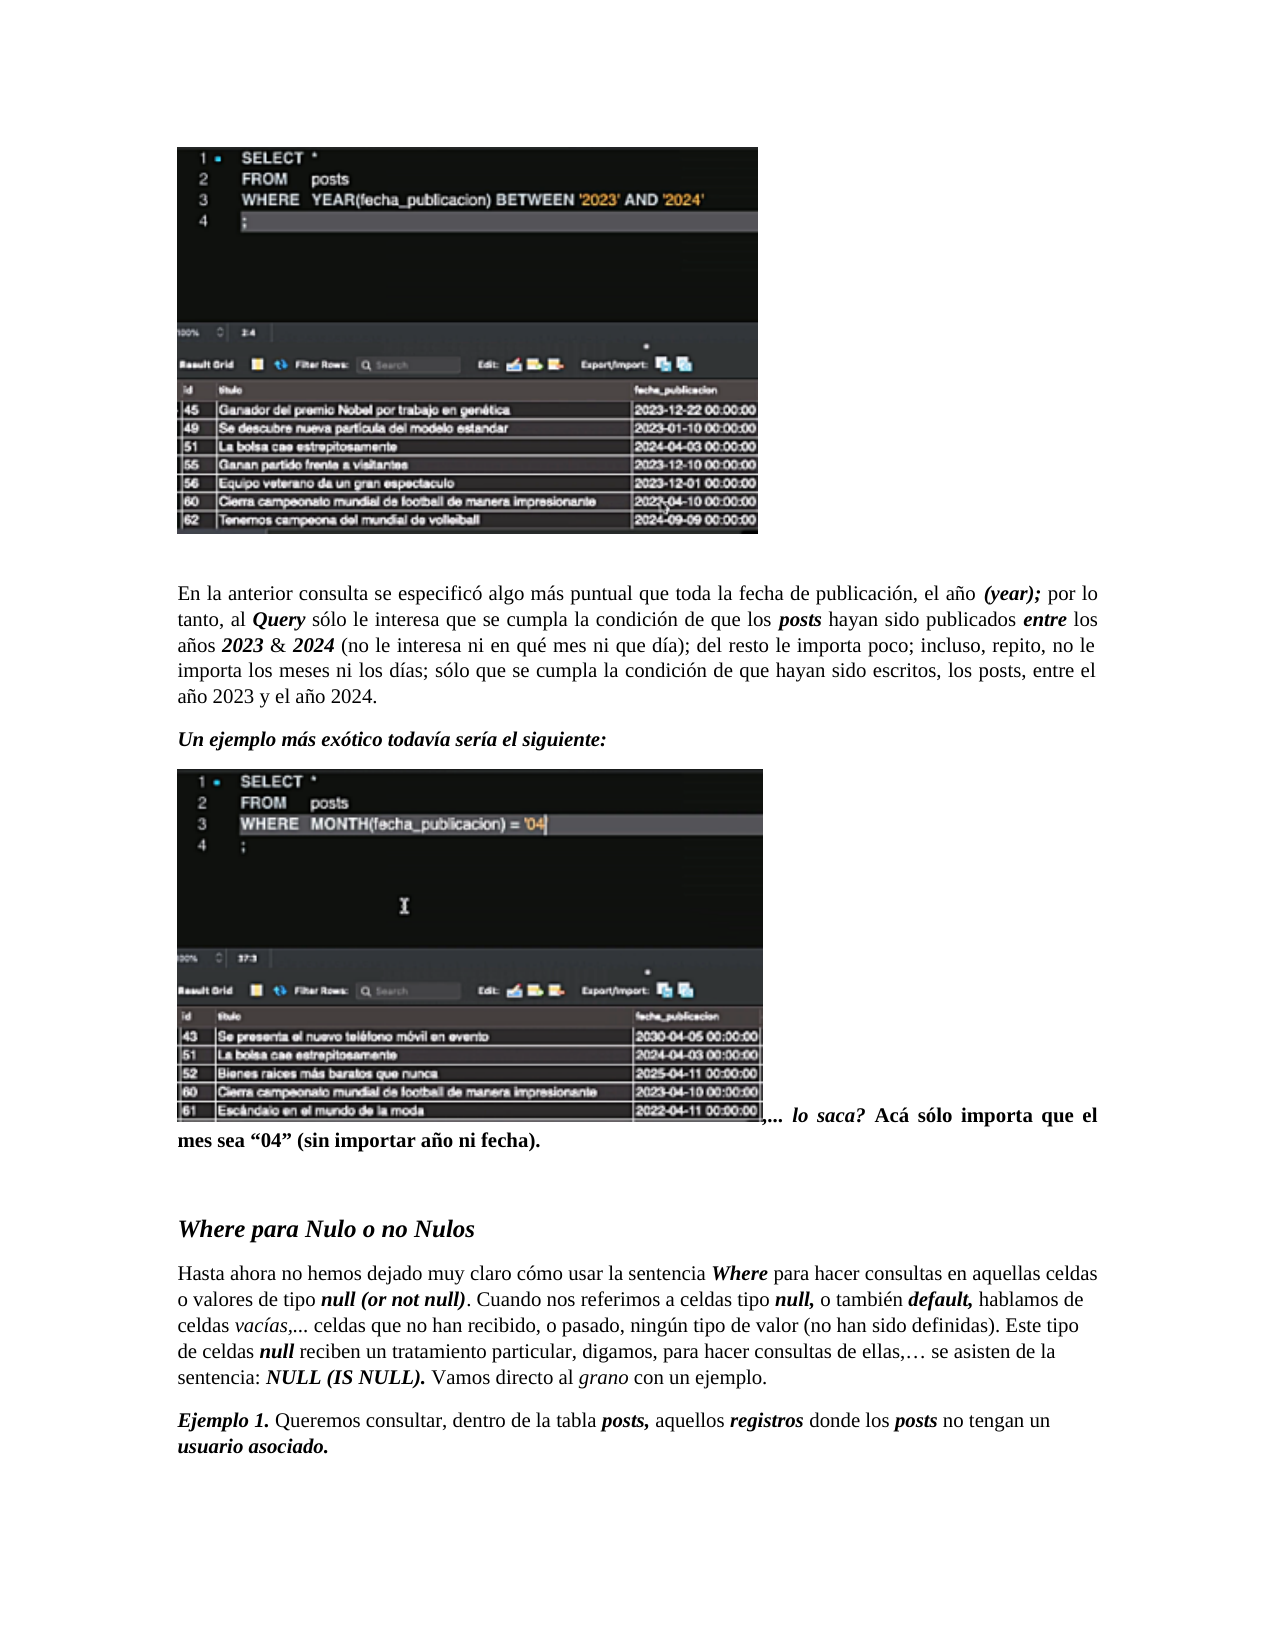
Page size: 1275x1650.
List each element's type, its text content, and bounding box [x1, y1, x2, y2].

picture [177, 769, 763, 1122]
picture [177, 147, 758, 534]
text Ejemplo 1. Queremos consultar, dentro de la tabla posts, aquellos registros donde los posts no tengan un usuario asociado. [177, 1408, 1098, 1458]
text Where para Nulo o no Nulos [177, 1214, 1098, 1242]
text Hasta ahora no hemos dejado muy claro cómo usar la sentencia Where para hacer consultas en aquellas celdas o valores de tipo null (or not null). Cuando nos referimos a celdas tipo null, o también default, hablamos de celdas vacías,... celdas que no han recibido, o pasado, ningún tipo de valor (no han sido definidas). Este tipo de celdas null reciben un tratamiento particular, digamos, para hacer consultas de ellas,… se asisten de la sentencia: NULL (IS NULL). Vamos directo al grano con un ejemplo. [177, 1261, 1098, 1389]
text Un ejemplo más exótico todavía sería el siguiente: [177, 727, 1098, 751]
text En la anterior consulta se especificó algo más puntual que toda la fecha de publicación, el año (year); por lo tanto, al Query sólo le interesa que se cumpla la condición de que los posts hayan sido publicados entre los años 2023 & 2024 (no le interesa ni en qué mes ni que día); del resto le importa poco; incluso, repito, no le importa los meses ni los días; sólo que se cumpla la condición de que hayan sido escritos, los posts, entre el año 2023 y el año 2024. [177, 581, 1098, 708]
